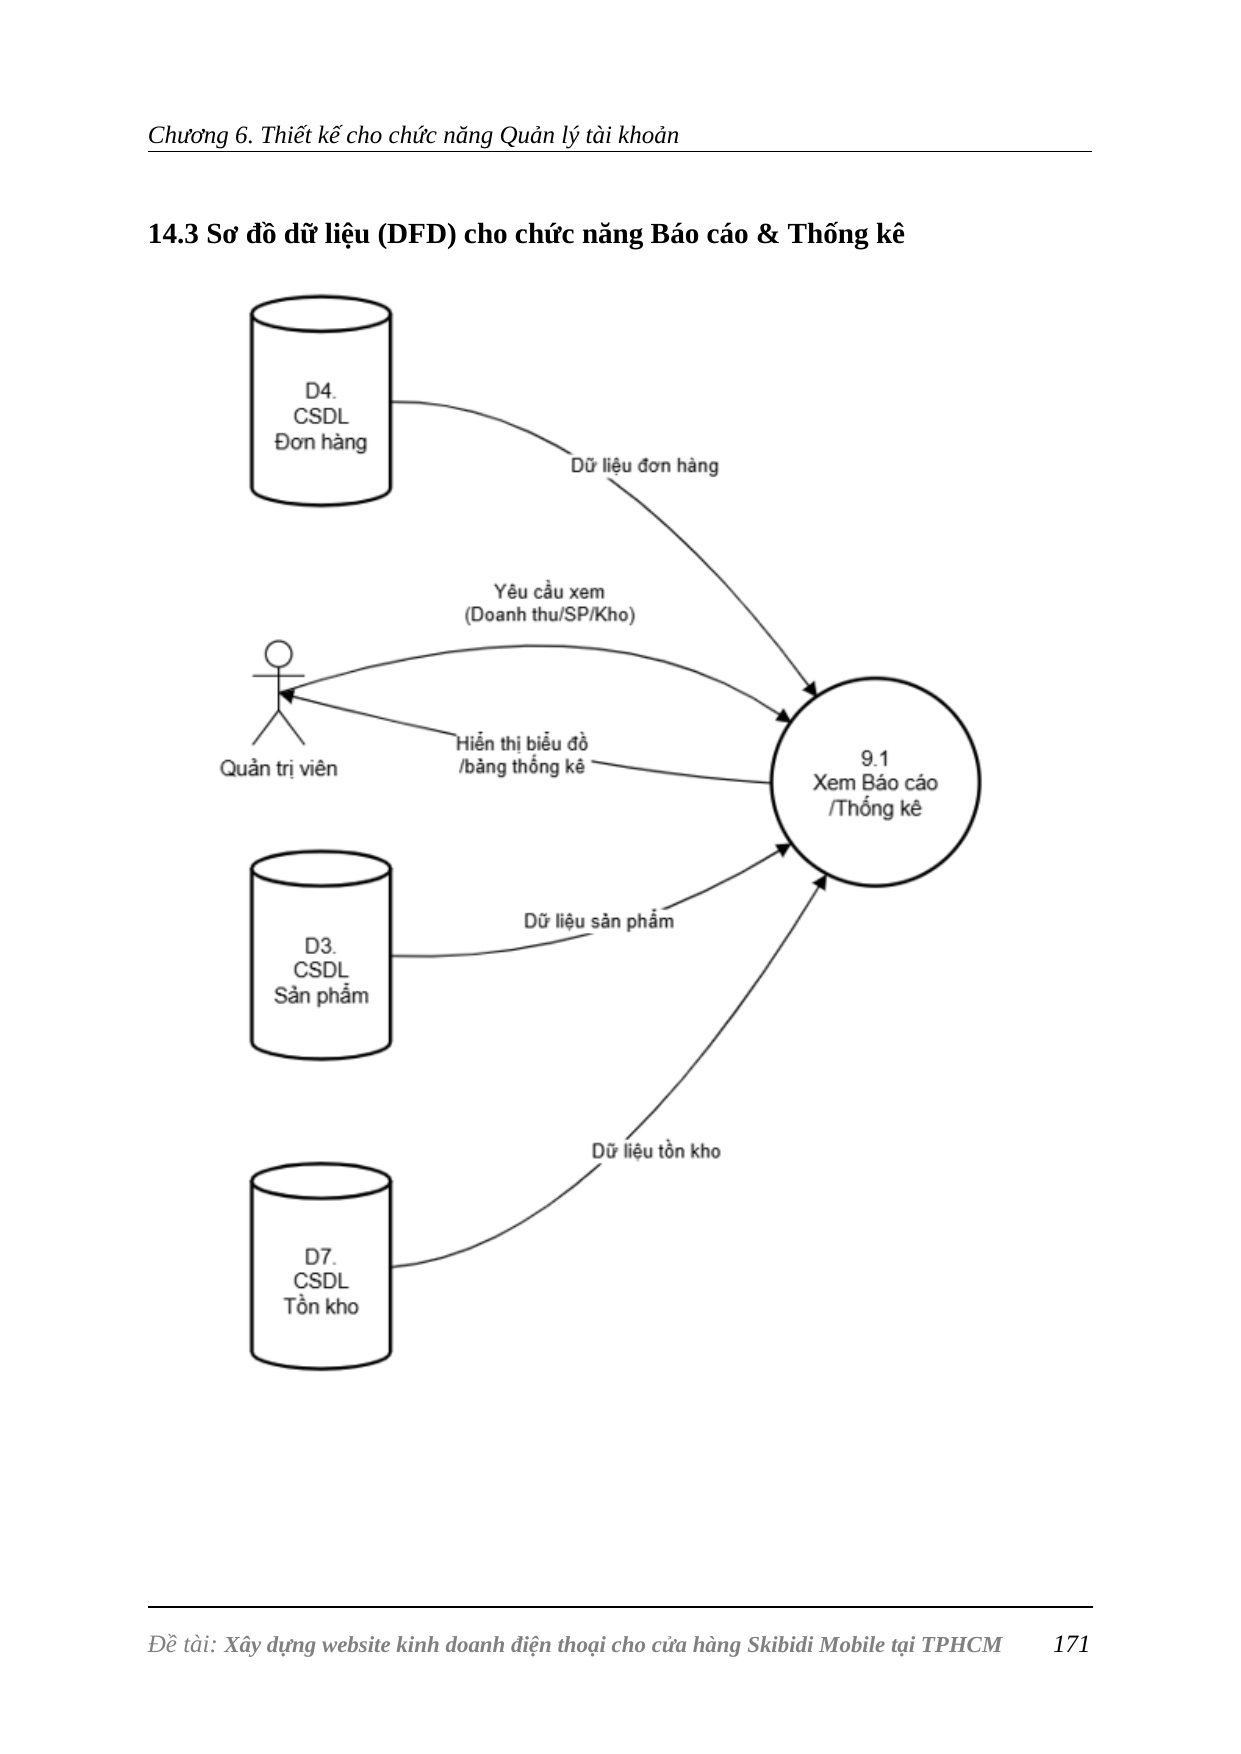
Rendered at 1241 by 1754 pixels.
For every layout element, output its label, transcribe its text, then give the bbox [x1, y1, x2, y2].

picture [206, 277, 993, 1412]
subtitle Sơ đồ dữ liệu (DFD) cho chức năng Báo cáo & Thống kê [148, 207, 1092, 253]
